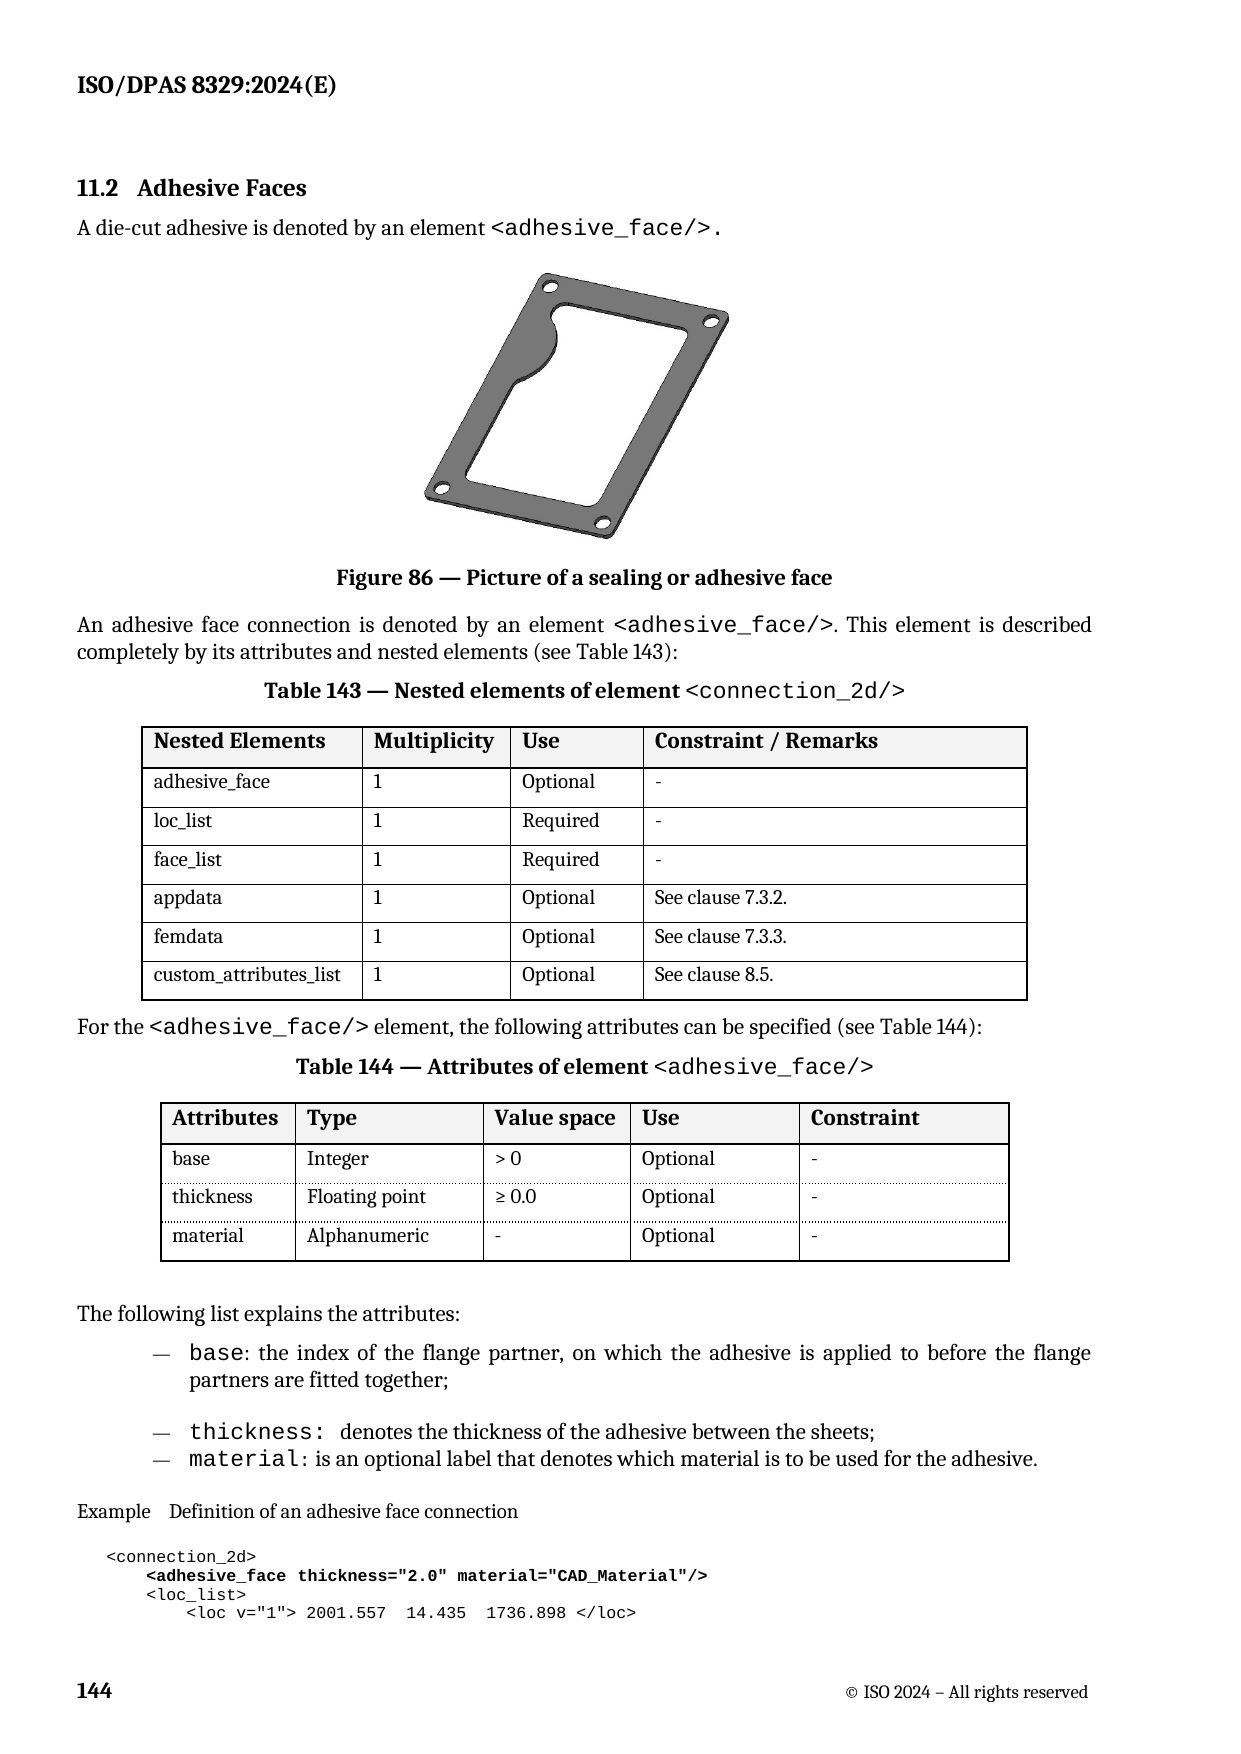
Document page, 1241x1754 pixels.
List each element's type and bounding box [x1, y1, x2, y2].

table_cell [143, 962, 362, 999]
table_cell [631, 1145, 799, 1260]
picture [354, 255, 815, 552]
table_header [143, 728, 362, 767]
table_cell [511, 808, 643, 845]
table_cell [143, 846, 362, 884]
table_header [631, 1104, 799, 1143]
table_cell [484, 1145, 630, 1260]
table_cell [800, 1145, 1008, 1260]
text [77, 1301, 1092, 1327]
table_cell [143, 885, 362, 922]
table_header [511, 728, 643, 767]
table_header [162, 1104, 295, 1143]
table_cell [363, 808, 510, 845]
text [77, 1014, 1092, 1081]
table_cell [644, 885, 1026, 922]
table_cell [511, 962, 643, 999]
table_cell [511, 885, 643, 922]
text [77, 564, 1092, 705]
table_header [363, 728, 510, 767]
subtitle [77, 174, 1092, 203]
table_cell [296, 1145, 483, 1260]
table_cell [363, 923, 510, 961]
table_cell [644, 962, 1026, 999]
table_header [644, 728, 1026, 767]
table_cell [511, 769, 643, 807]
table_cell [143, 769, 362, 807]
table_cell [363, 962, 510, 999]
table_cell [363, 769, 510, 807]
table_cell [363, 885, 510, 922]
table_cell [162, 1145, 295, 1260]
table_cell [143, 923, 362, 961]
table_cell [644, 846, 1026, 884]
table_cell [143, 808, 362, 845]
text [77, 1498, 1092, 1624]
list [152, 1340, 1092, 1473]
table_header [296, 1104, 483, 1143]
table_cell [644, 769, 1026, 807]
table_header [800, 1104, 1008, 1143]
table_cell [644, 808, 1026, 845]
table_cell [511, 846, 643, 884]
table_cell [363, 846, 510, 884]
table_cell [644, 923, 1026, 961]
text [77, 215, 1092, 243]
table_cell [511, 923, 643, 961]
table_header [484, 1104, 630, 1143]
